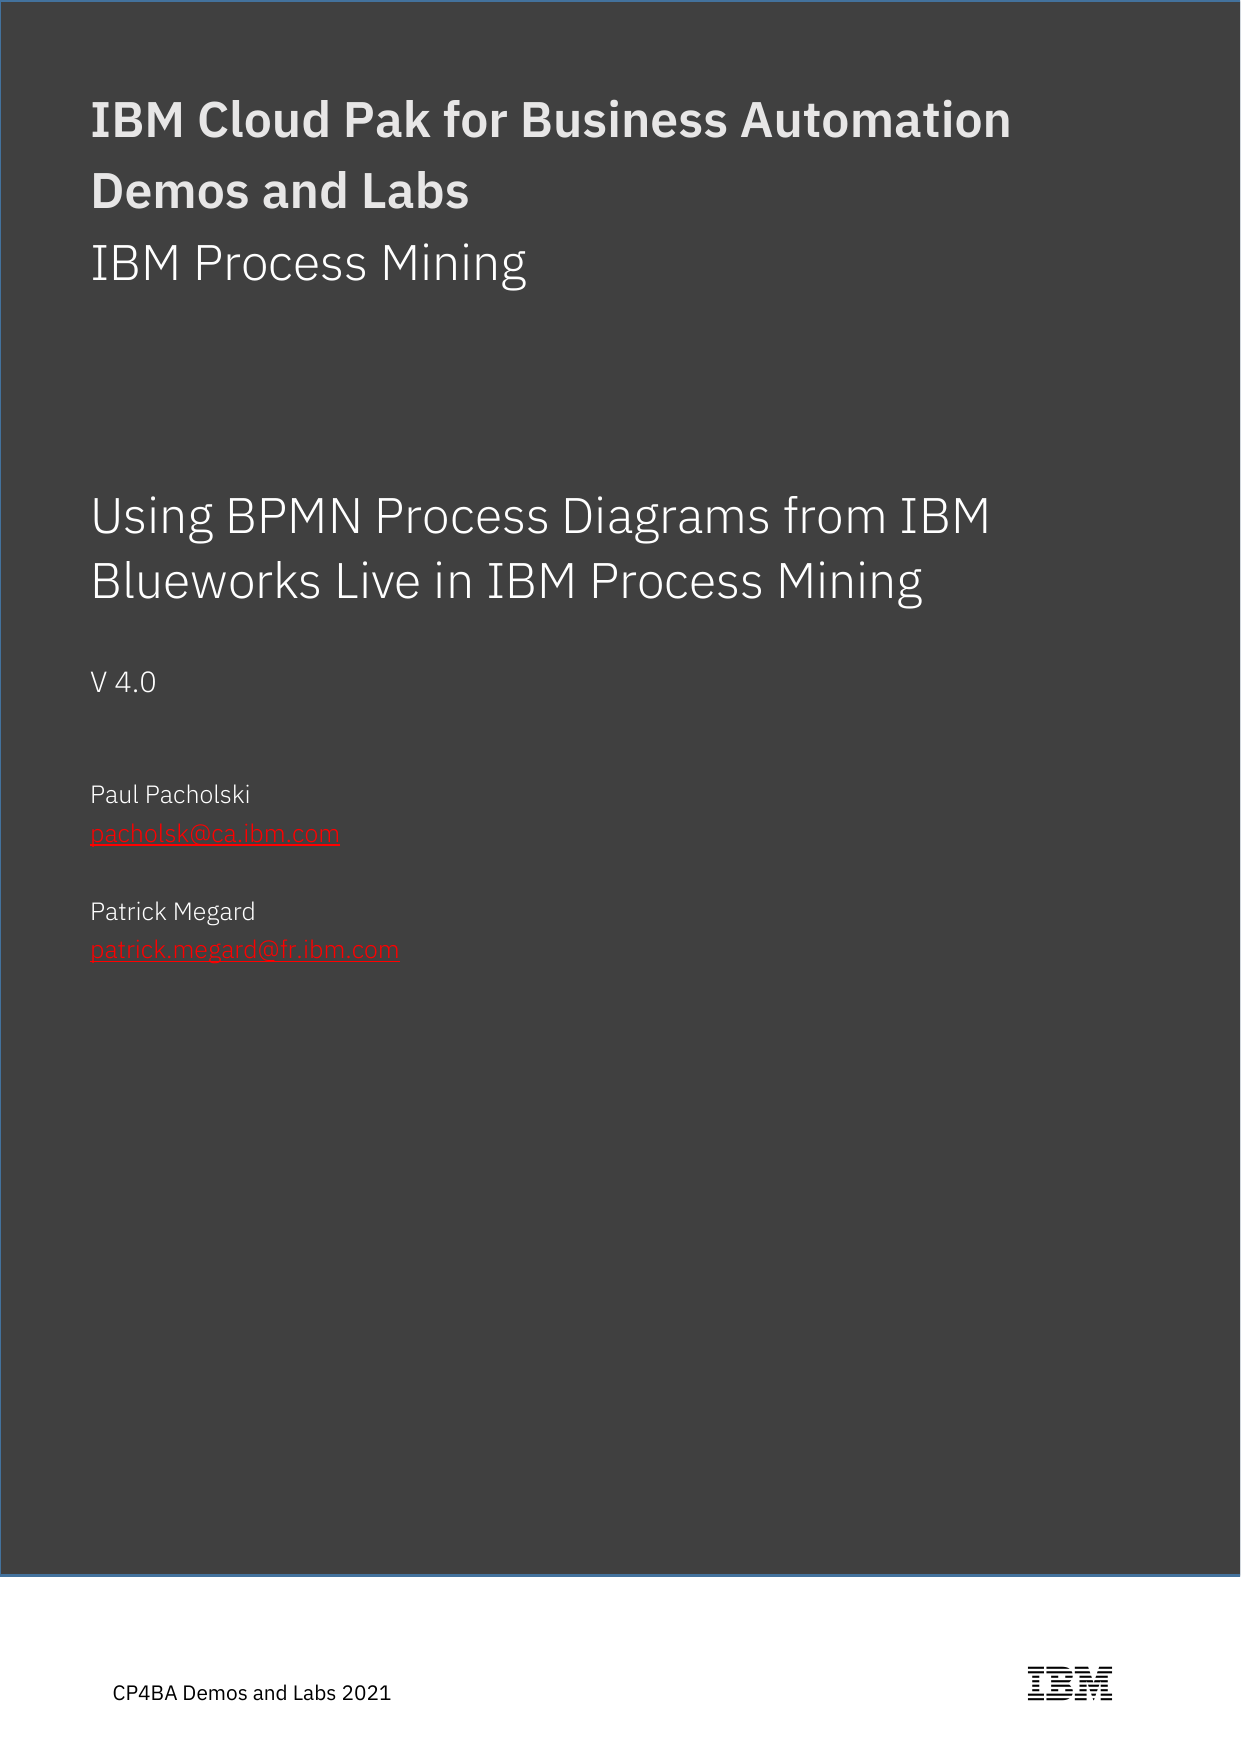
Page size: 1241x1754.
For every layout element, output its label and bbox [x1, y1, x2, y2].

picture [1027, 1666, 1113, 1701]
